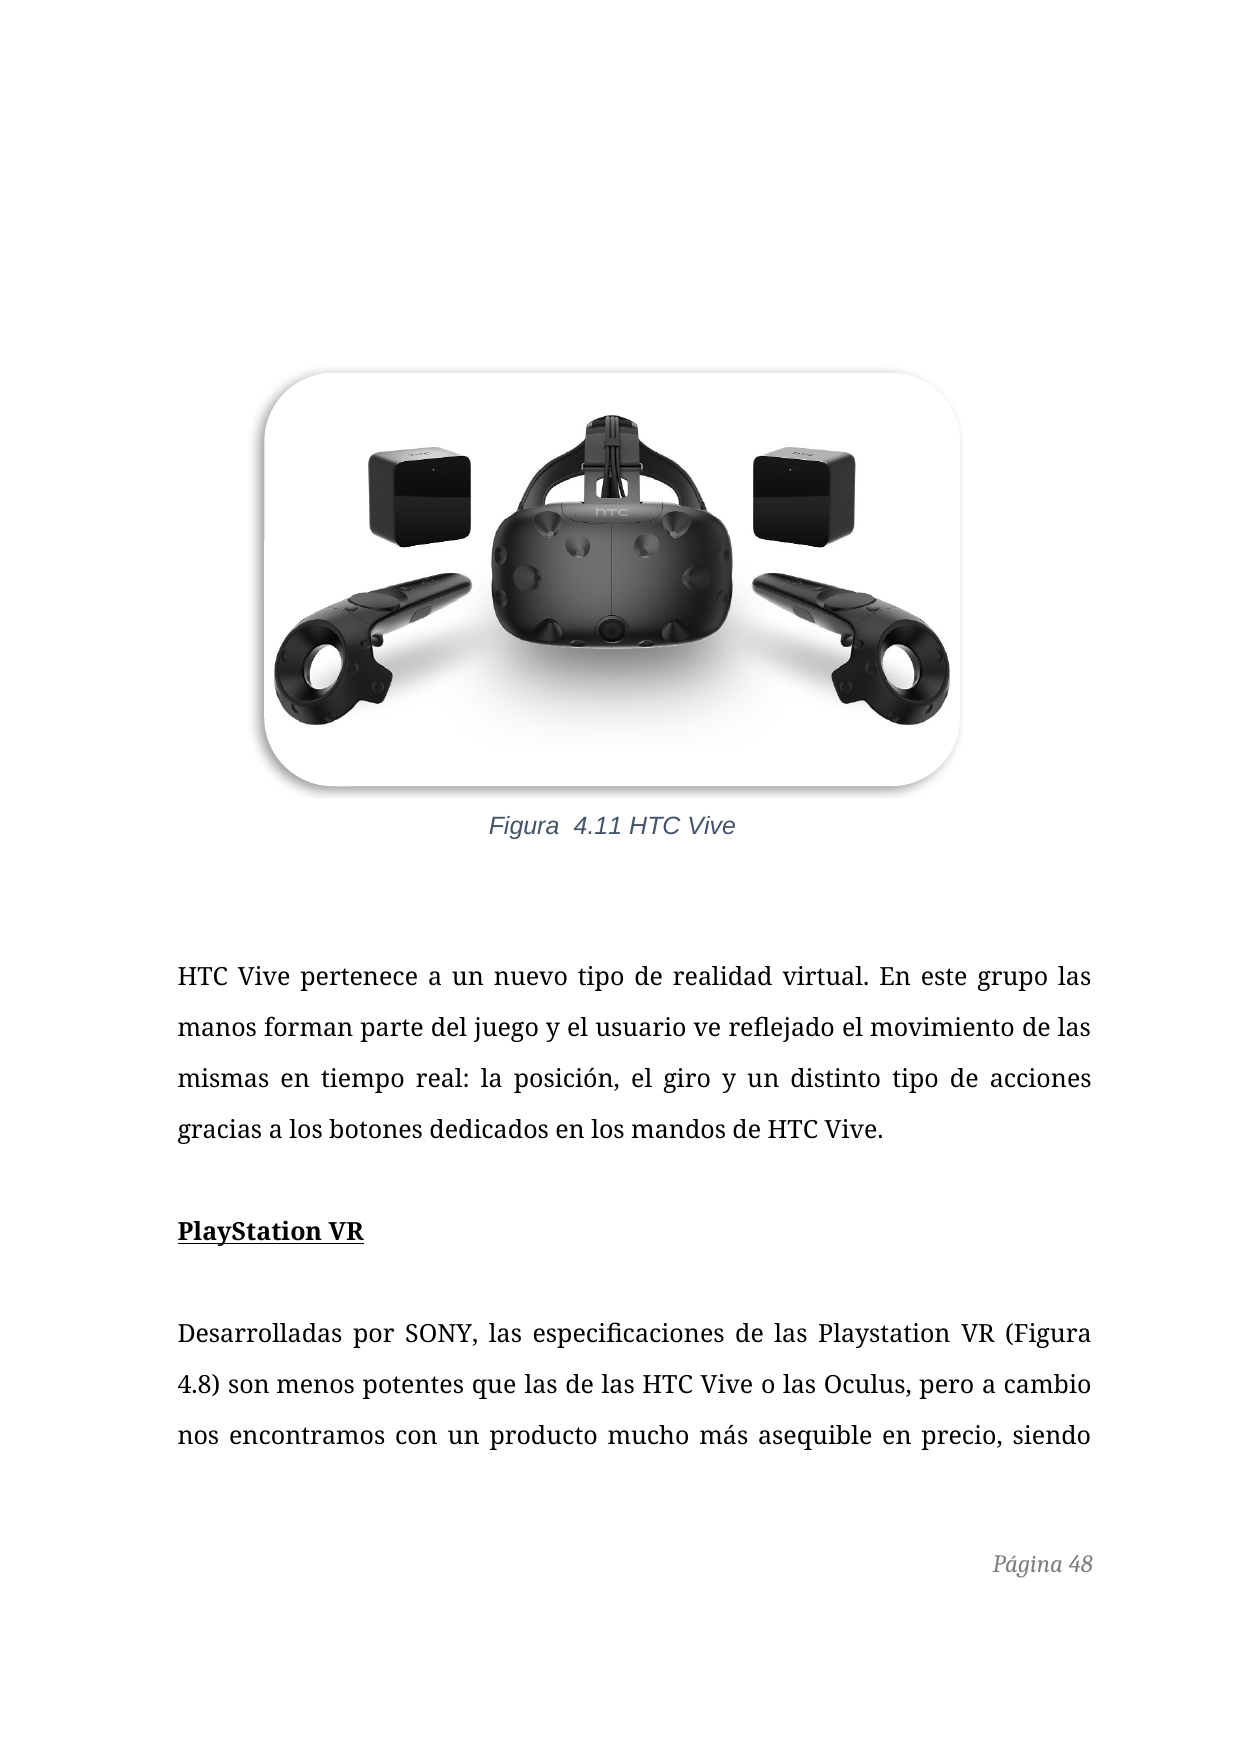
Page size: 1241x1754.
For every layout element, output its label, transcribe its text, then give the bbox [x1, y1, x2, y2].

text HTC Vive pertenece a un nuevo tipo de realidad virtual. En este grupo las manos forman parte del juego y el usuario ve reflejado el movimiento de las mismas en tiempo real: la posición, el giro y un distinto tipo de acciones gracias a los botones dedicados en los mandos de HTC Vive. [177, 959, 1092, 1146]
text PlayStation VR [177, 1214, 1092, 1248]
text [177, 1350, 1092, 1418]
picture [264, 372, 960, 787]
